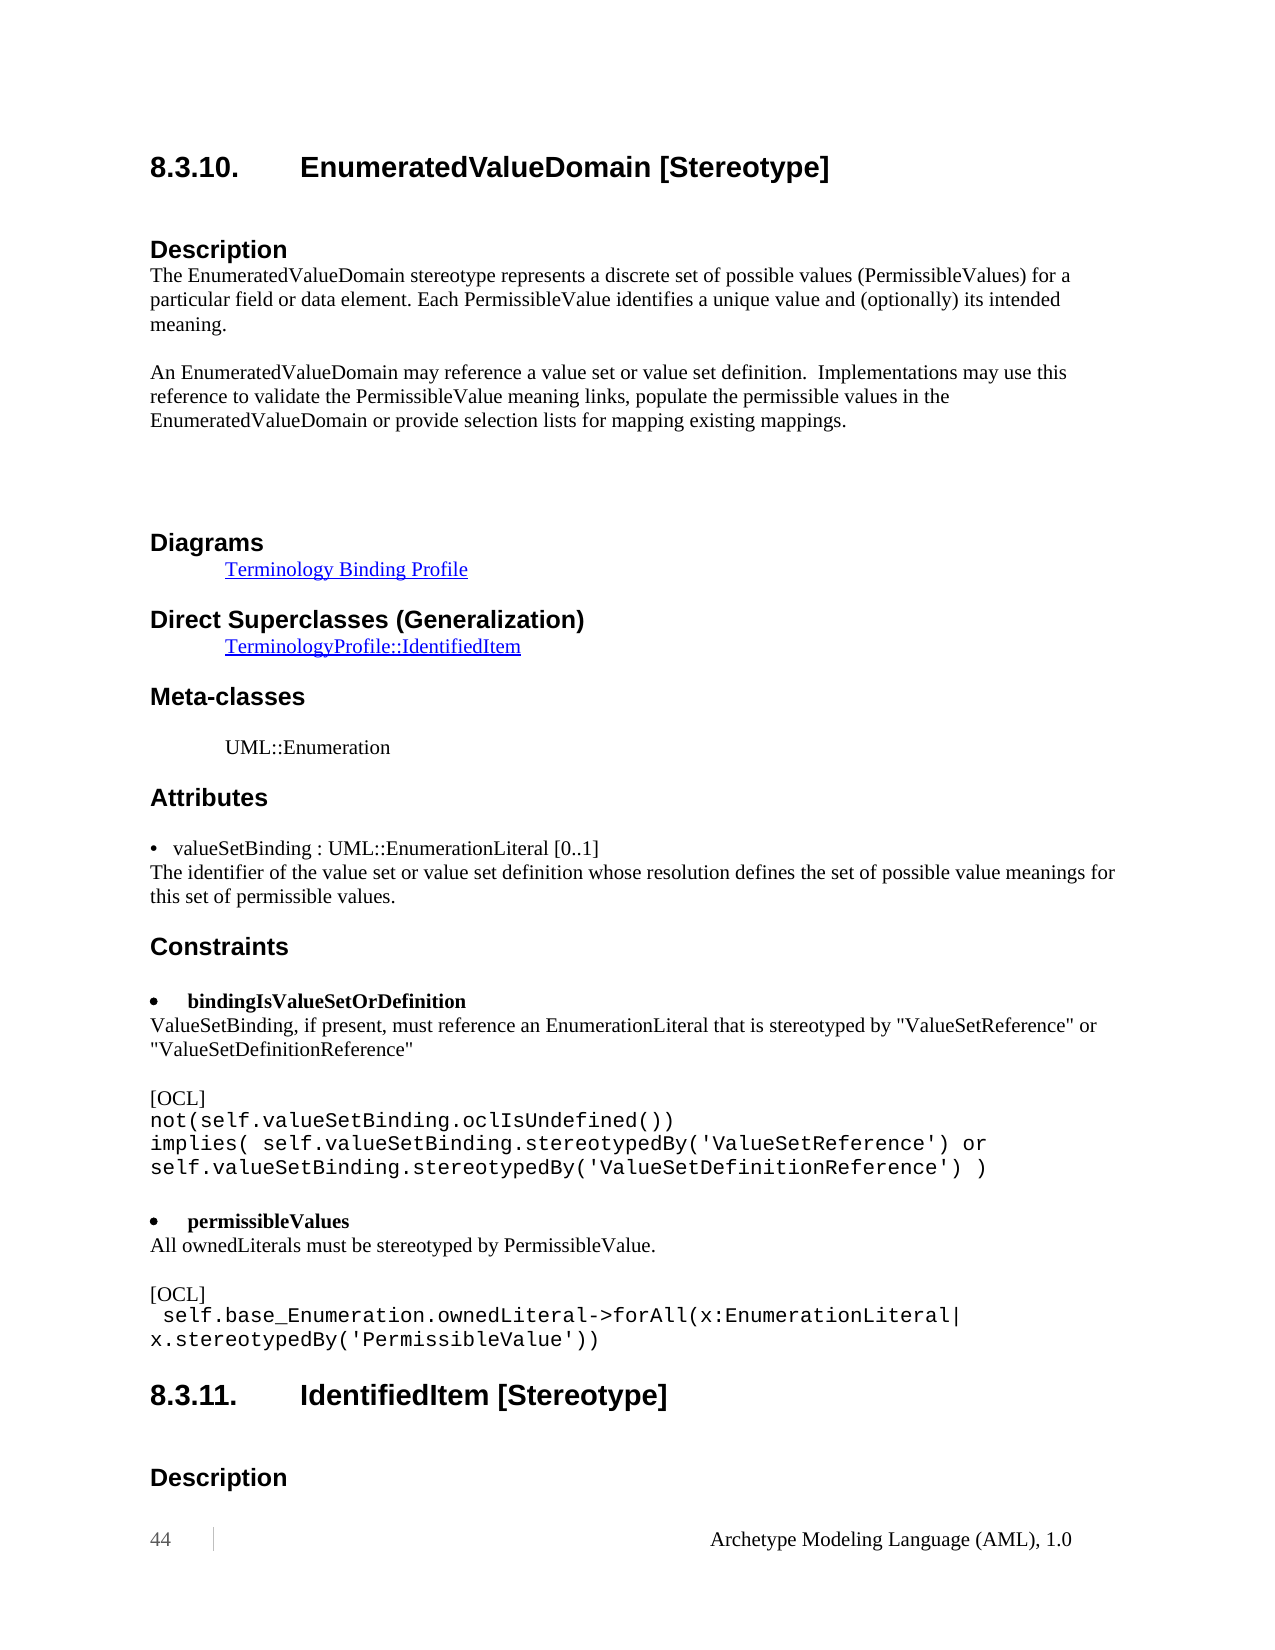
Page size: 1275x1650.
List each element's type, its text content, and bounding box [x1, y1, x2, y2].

text The EnumeratedValueDomain stereotype represents a discrete set of possible values (PermissibleValues) for a particular field or data element. Each PermissibleValue identifies a unique value and (optionally) its intended meaning. [150, 263, 1125, 336]
text self.base_Enumeration.ownedLiteral->forAll(x:EnumerationLiteral|x.stereotypedBy('PermissibleValue')) [150, 1306, 1125, 1353]
text TerminologyProfile::IdentifiedItem [150, 634, 1125, 658]
text Direct Superclasses (Generalization) [150, 605, 1125, 634]
text Terminology Binding Profile [225, 557, 1125, 581]
text [OCL] [150, 1086, 1125, 1109]
text UML::Enumeration [150, 734, 1125, 759]
text Description [150, 1463, 1125, 1492]
text [OCL] [150, 1281, 1125, 1306]
list permissibleValues [150, 1209, 1125, 1233]
text Attributes [150, 783, 1125, 811]
text Meta-classes [150, 682, 1125, 711]
text • valueSetBinding : UML::EnumerationLiteral [0..1] [150, 836, 1125, 859]
subtitle EnumeratedValueDomain [Stereotype] [150, 150, 1125, 183]
list bindingIsValueSetOrDefinition [150, 989, 1125, 1013]
text ValueSetBinding, if present, must reference an EnumerationLiteral that is stereotyped by "ValueSetReference" or "ValueSetDefinitionReference" [150, 1013, 1125, 1061]
text The identifier of the value set or value set definition whose resolution defines the set of possible value meanings for this set of permissible values. [150, 859, 1125, 908]
text not(self.valueSetBinding.oclIsUndefined()) implies( self.valueSetBinding.stereotypedBy('ValueSetReference') or self.valueSetBinding.stereotypedBy('ValueSetDefinitionReference') ) [150, 1109, 1125, 1181]
text Description [150, 234, 1125, 263]
text All ownedLiterals must be stereotyped by PermissibleValue. [150, 1233, 1125, 1257]
text An EnumeratedValueDomain may reference a value set or value set definition. Implementations may use this reference to validate the PermissibleValue meaning links, populate the permissible values in the EnumeratedValueDomain or provide selection lists for mapping existing mappings. [150, 359, 1125, 432]
text Diagrams [150, 528, 1125, 557]
text Constraints [150, 932, 1125, 961]
subtitle IdentifiedItem [Stereotype] [150, 1378, 1125, 1412]
